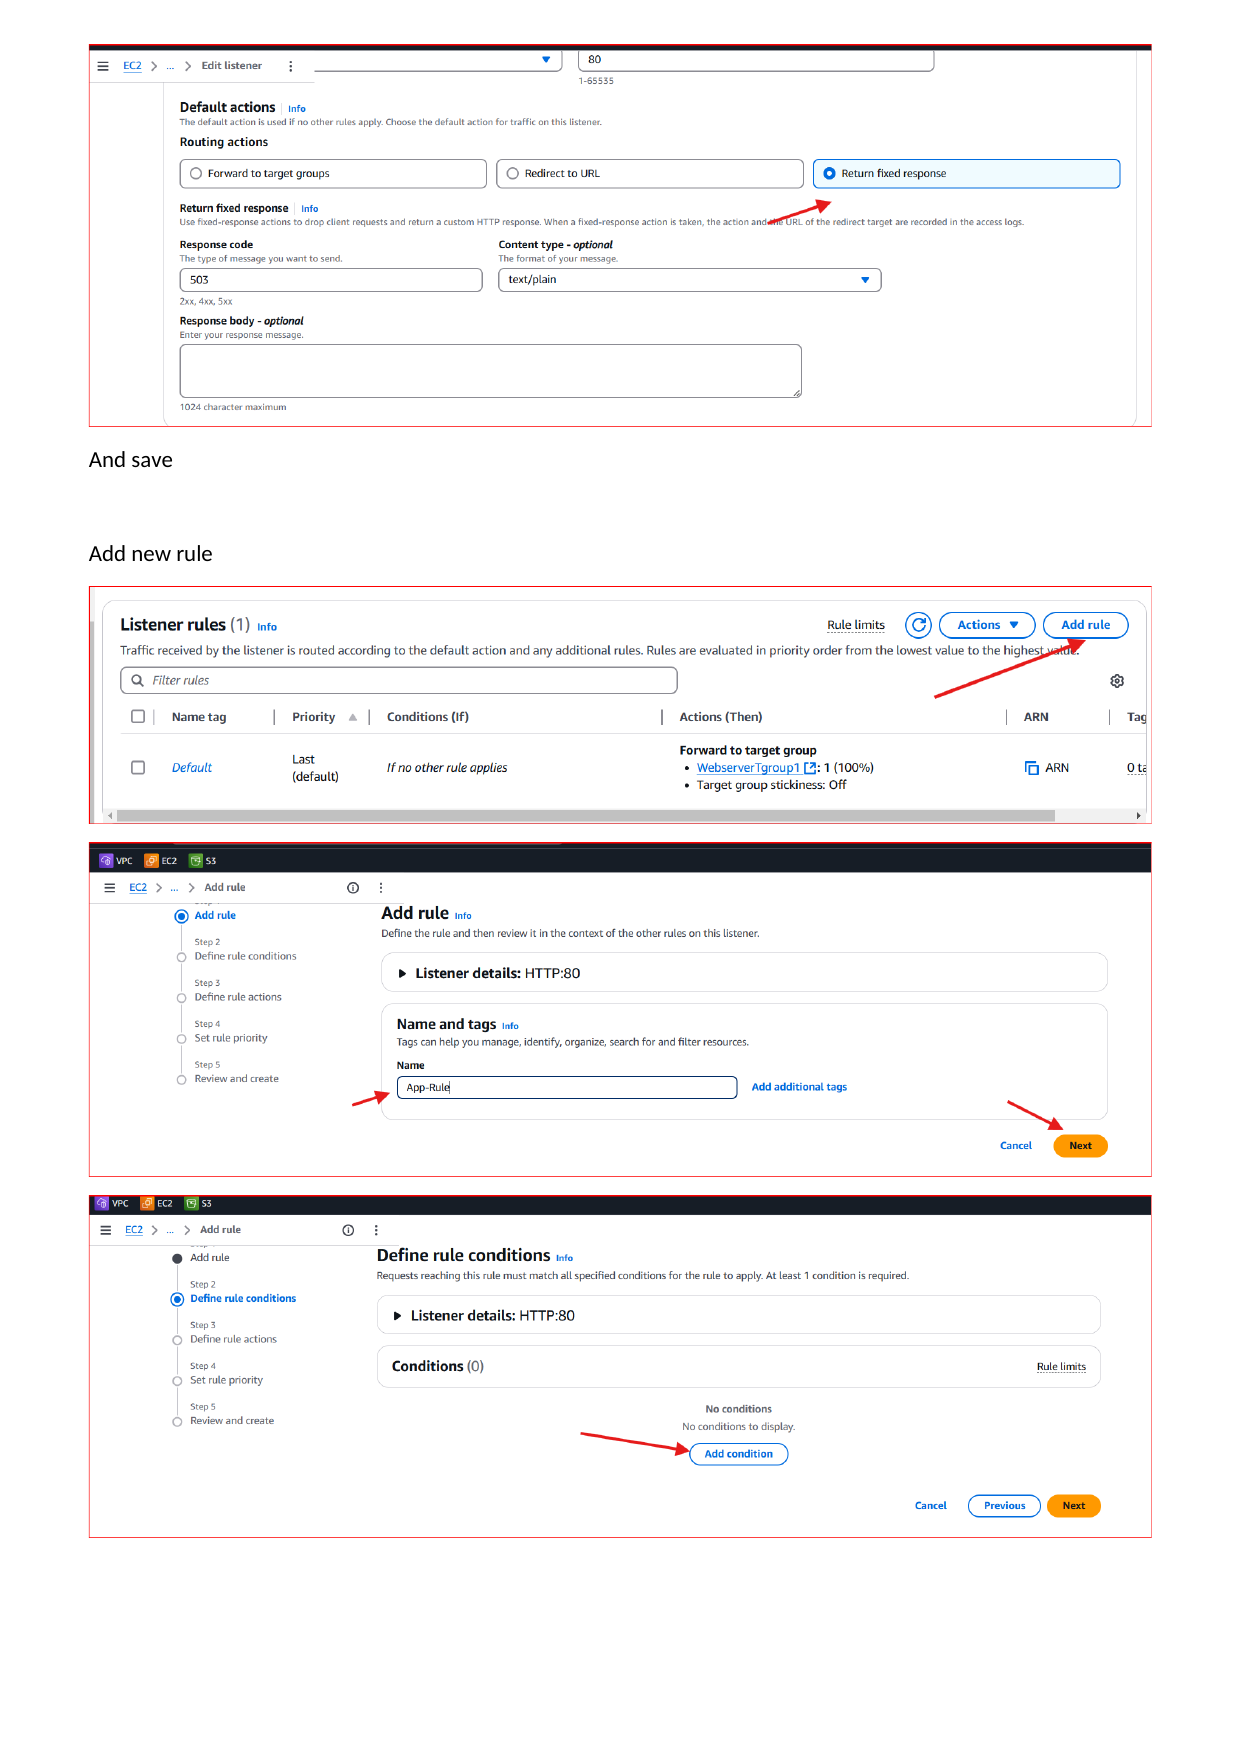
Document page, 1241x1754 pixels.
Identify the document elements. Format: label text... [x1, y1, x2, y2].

picture [88, 586, 1152, 824]
text Add new rule [89, 539, 1152, 567]
text And save [89, 445, 1152, 473]
picture [88, 842, 1152, 1177]
picture [88, 44, 1152, 427]
picture [88, 1195, 1152, 1538]
